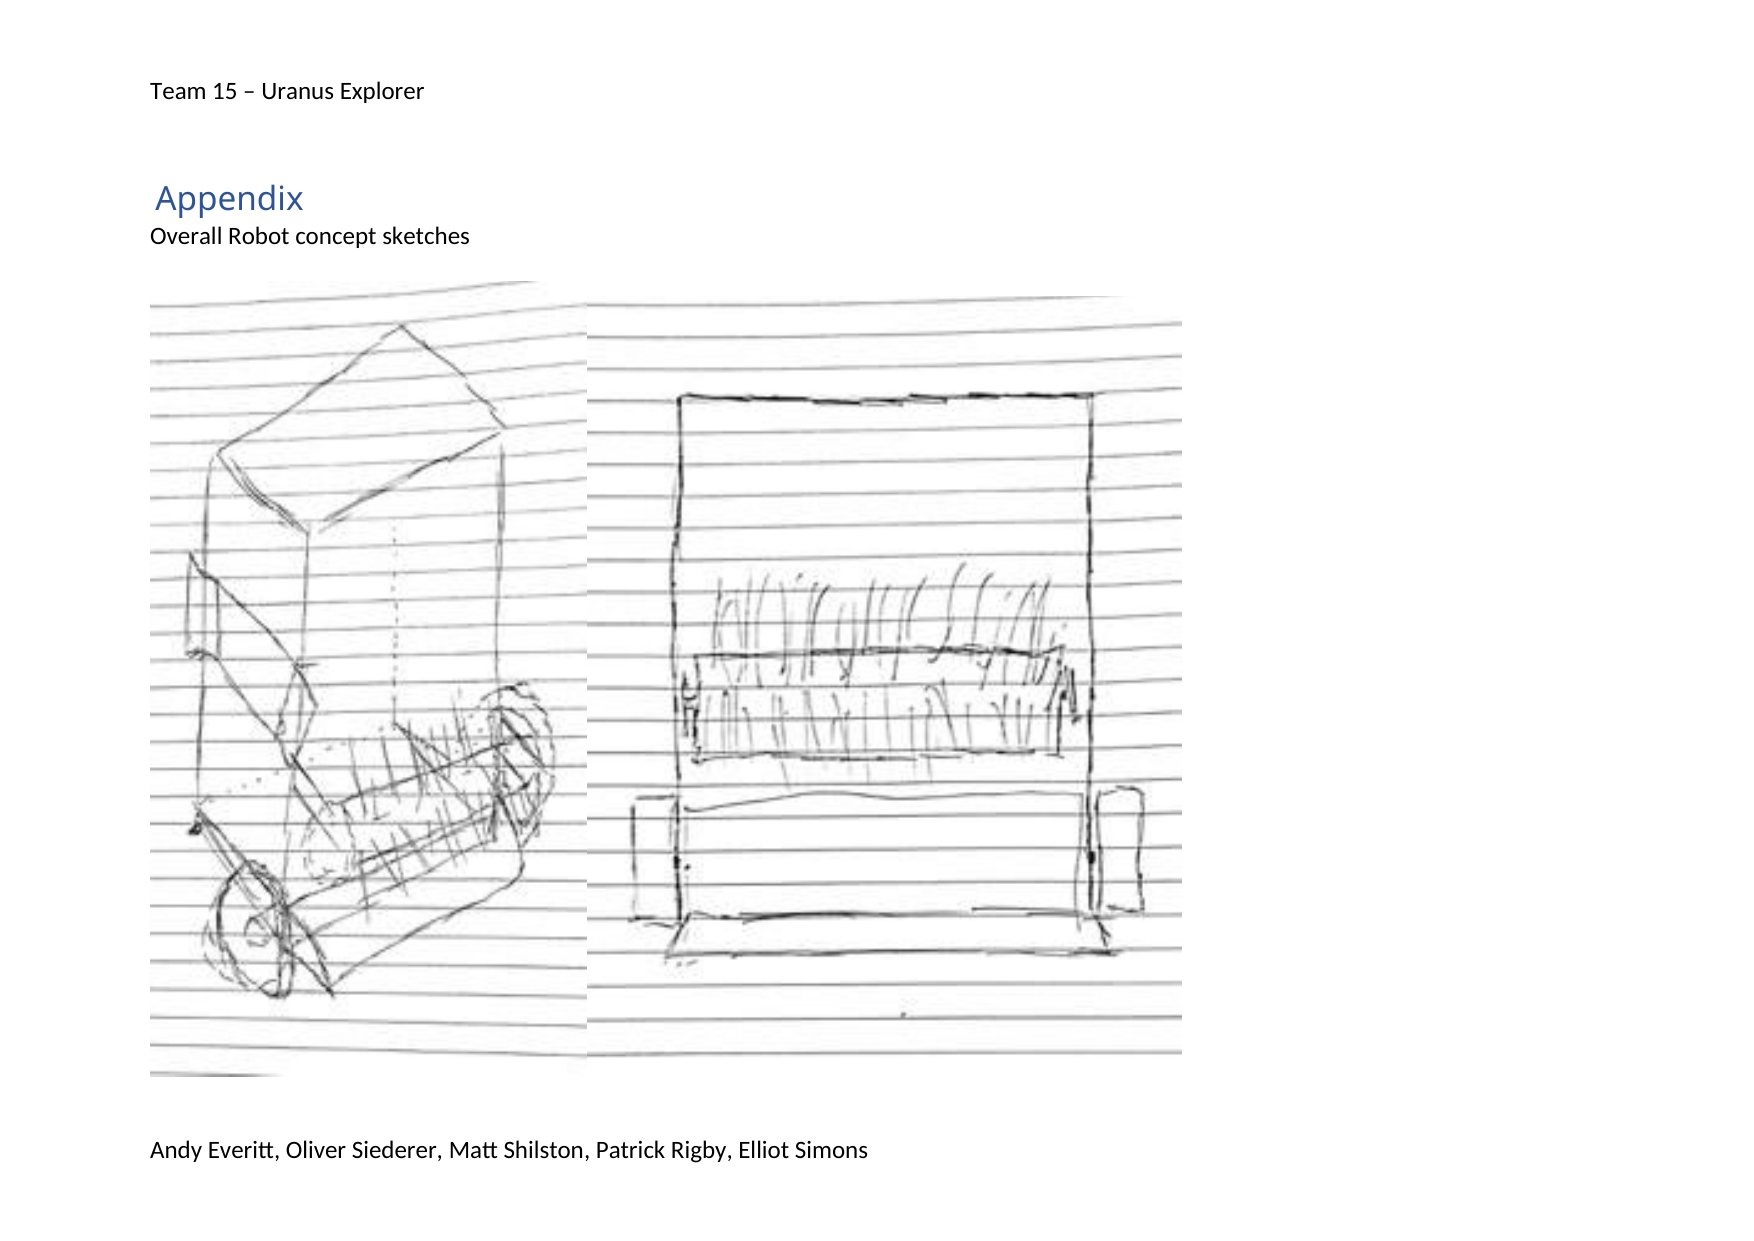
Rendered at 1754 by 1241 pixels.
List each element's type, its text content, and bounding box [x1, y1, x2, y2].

subtitle Appendix [150, 175, 1604, 220]
text Overall Robot concept sketches [150, 220, 1604, 251]
picture [150, 281, 1182, 1077]
